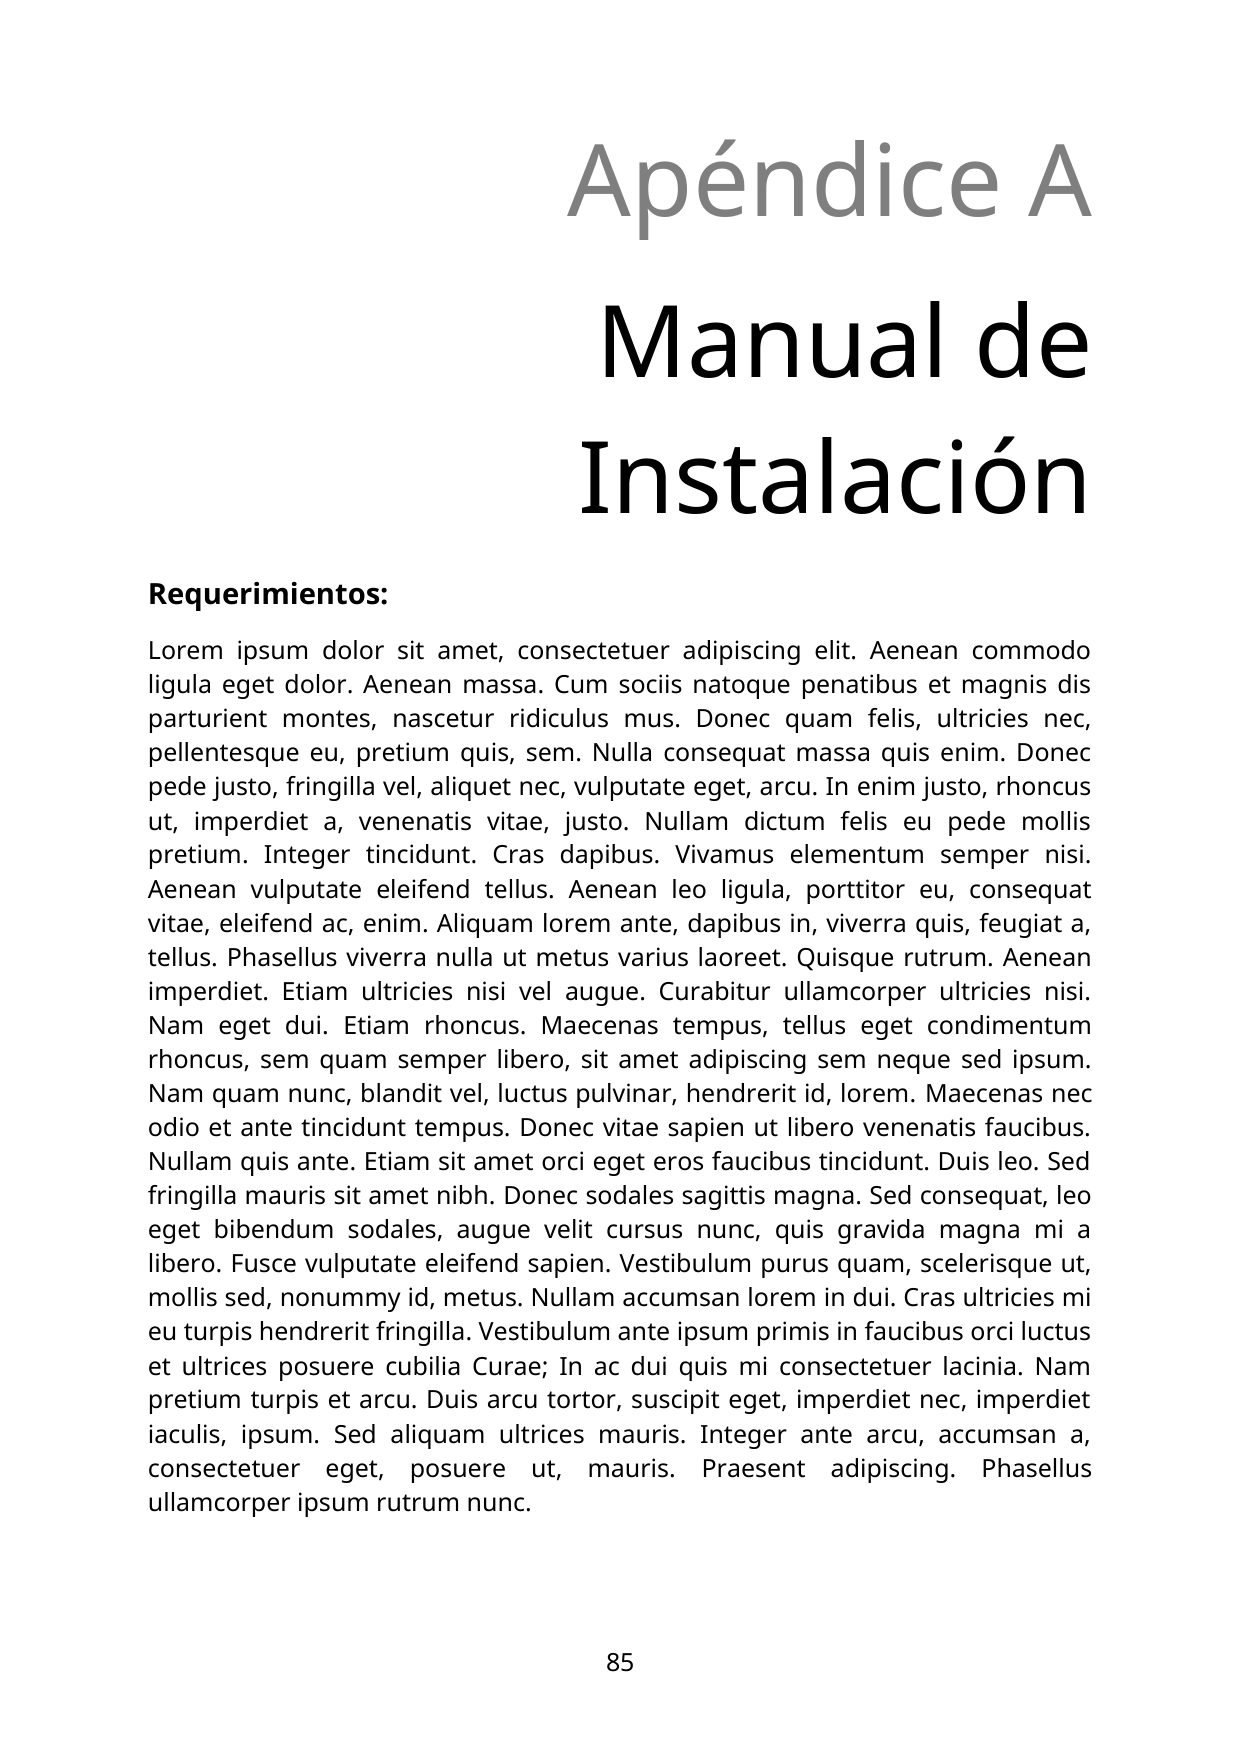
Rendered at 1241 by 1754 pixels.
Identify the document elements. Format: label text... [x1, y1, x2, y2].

text Lorem ipsum dolor sit amet, consectetuer adipiscing elit. Aenean commodo ligula eget dolor. Aenean massa. Cum sociis natoque penatibus et magnis dis parturient montes, nascetur ridiculus mus. Donec quam felis, ultricies nec, pellentesque eu, pretium quis, sem. Nulla consequat massa quis enim. Donec pede justo, fringilla vel, aliquet nec, vulputate eget, arcu. In enim justo, rhoncus ut, imperdiet a, venenatis vitae, justo. Nullam dictum felis eu pede mollis pretium. Integer tincidunt. Cras dapibus. Vivamus elementum semper nisi. Aenean vulputate eleifend tellus. Aenean leo ligula, porttitor eu, consequat vitae, eleifend ac, enim. Aliquam lorem ante, dapibus in, viverra quis, feugiat a, tellus. Phasellus viverra nulla ut metus varius laoreet. Quisque rutrum. Aenean imperdiet. Etiam ultricies nisi vel augue. Curabitur ullamcorper ultricies nisi. Nam eget dui. Etiam rhoncus. Maecenas tempus, tellus eget condimentum rhoncus, sem quam semper libero, sit amet adipiscing sem neque sed ipsum. Nam quam nunc, blandit vel, luctus pulvinar, hendrerit id, lorem. Maecenas nec odio et ante tincidunt tempus. Donec vitae sapien ut libero venenatis faucibus. Nullam quis ante. Etiam sit amet orci eget eros faucibus tincidunt. Duis leo. Sed fringilla mauris sit amet nibh. Donec sodales sagittis magna. Sed consequat, leo eget bibendum sodales, augue velit cursus nunc, quis gravida magna mi a libero. Fusce vulputate eleifend sapien. Vestibulum purus quam, scelerisque ut, mollis sed, nonummy id, metus. Nullam accumsan lorem in dui. Cras ultricies mi eu turpis hendrerit fringilla. Vestibulum ante ipsum primis in faucibus orci luctus et ultrices posuere cubilia Curae; In ac dui quis mi consectetuer lacinia. Nam pretium turpis et arcu. Duis arcu tortor, suscipit eget, imperdiet nec, imperdiet iaculis, ipsum. Sed aliquam ultrices mauris. Integer ante arcu, accumsan a, consectetuer eget, posuere ut, mauris. Praesent adipiscing. Phasellus ullamcorper ipsum rutrum nunc. [148, 633, 1092, 1518]
text Requerimientos: [148, 573, 1092, 613]
text Apéndice A [148, 109, 1092, 245]
text Manual de Instalación [148, 270, 1092, 543]
